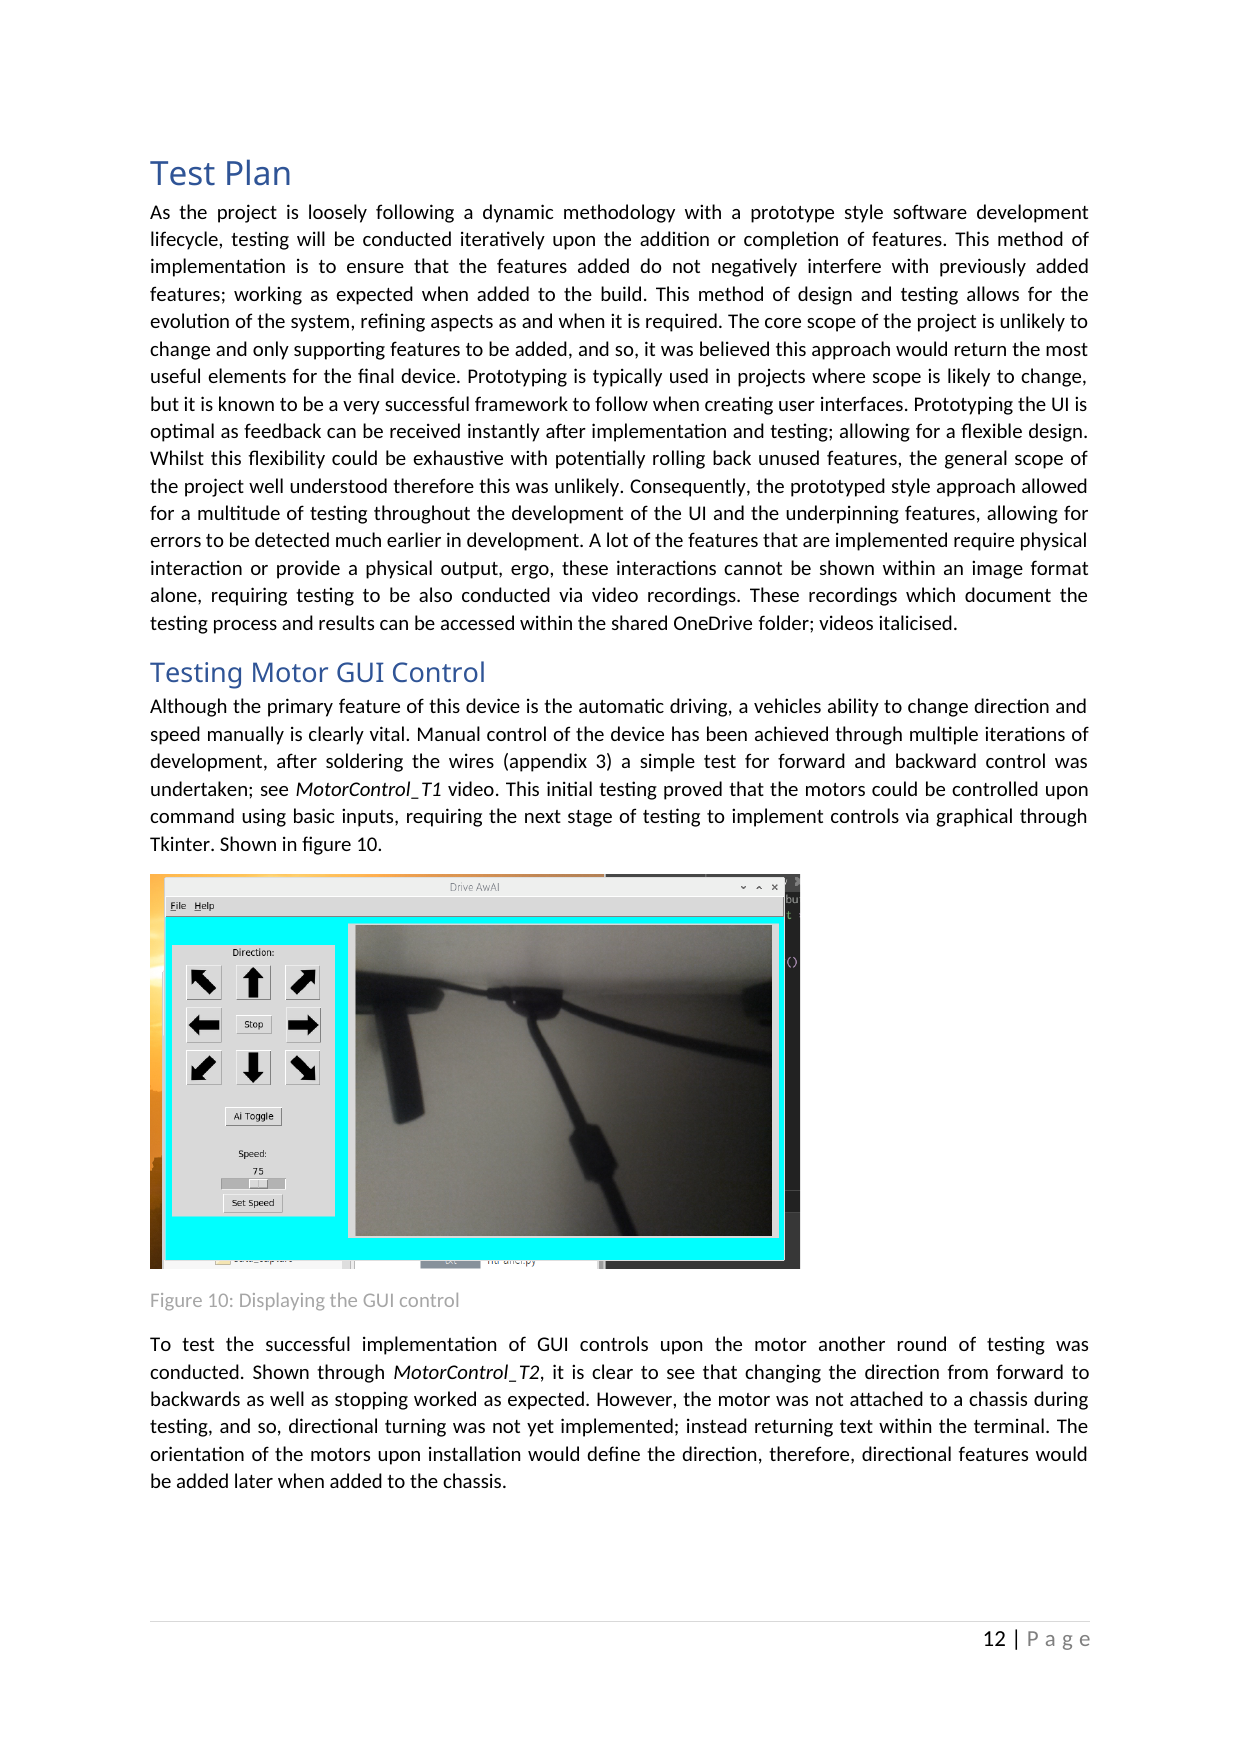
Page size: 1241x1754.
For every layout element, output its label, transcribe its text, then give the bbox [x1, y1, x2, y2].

text As the project is loosely following a dynamic methodology with a prototype style software development lifecycle, testing will be conducted iteratively upon the addition or completion of features. This method of implementation is to ensure that the features added do not negatively interfere with previously added features; working as expected when added to the build. This method of design and testing allows for the evolution of the system, refining aspects as and when it is required. The core scope of the project is unlikely to change and only supporting features to be added, and so, it was believed this approach would return the most useful elements for the final device. Prototyping is typically used in projects where scope is likely to change, but it is known to be a very successful framework to follow when creating user interfaces. Prototyping the UI is optimal as feedback can be received instantly after implementation and testing; allowing for a flexible design. Whilst this flexibility could be exhaustive with potentially rolling back unused features, the general scope of the project well understood therefore this was unlikely. Consequently, the prototyped style approach allowed for a multitude of testing throughout the development of the UI and the underpinning features, allowing for errors to be detected much earlier in development. A lot of the features that are implemented require physical interaction or provide a physical output, ergo, these interactions cannot be shown within an image format alone, requiring testing to be also conducted via video recordings. These recordings which document the testing process and results can be accessed within the shared OneDrive folder; videos italicised. [150, 199, 1090, 635]
picture [150, 874, 800, 1269]
text Figure 10: Displaying the GUI control [150, 1287, 1090, 1313]
subtitle Test Plan [150, 150, 1090, 195]
text To test the successful implementation of GUI controls upon the motor another round of testing was conducted. Shown through MotorControl_T2, it is clear to see that changing the direction from forward to backwards as well as stopping worked as expected. However, the motor was not attached to a chassis during testing, and so, directional turning was not yet implemented; instead returning text within the terminal. The orientation of the motors upon installation would define the direction, therefore, directional features would be added later when added to the chassis. [150, 1331, 1090, 1494]
text Although the primary feature of this device is the automatic driving, a vehicles ability to change direction and speed manually is clearly vital. Manual control of the device has been achieved through multiple iterations of development, after soldering the wires (appendix 3) a simple test for forward and backward control was undertaken; see MotorControl_T1 video. This initial testing proved that the motors could be controlled upon command using basic inputs, requiring the next stage of testing to implement controls via graphical through Tkinter. Shown in figure 10. [150, 694, 1090, 856]
subtitle Testing Motor GUI Control [150, 654, 1090, 691]
